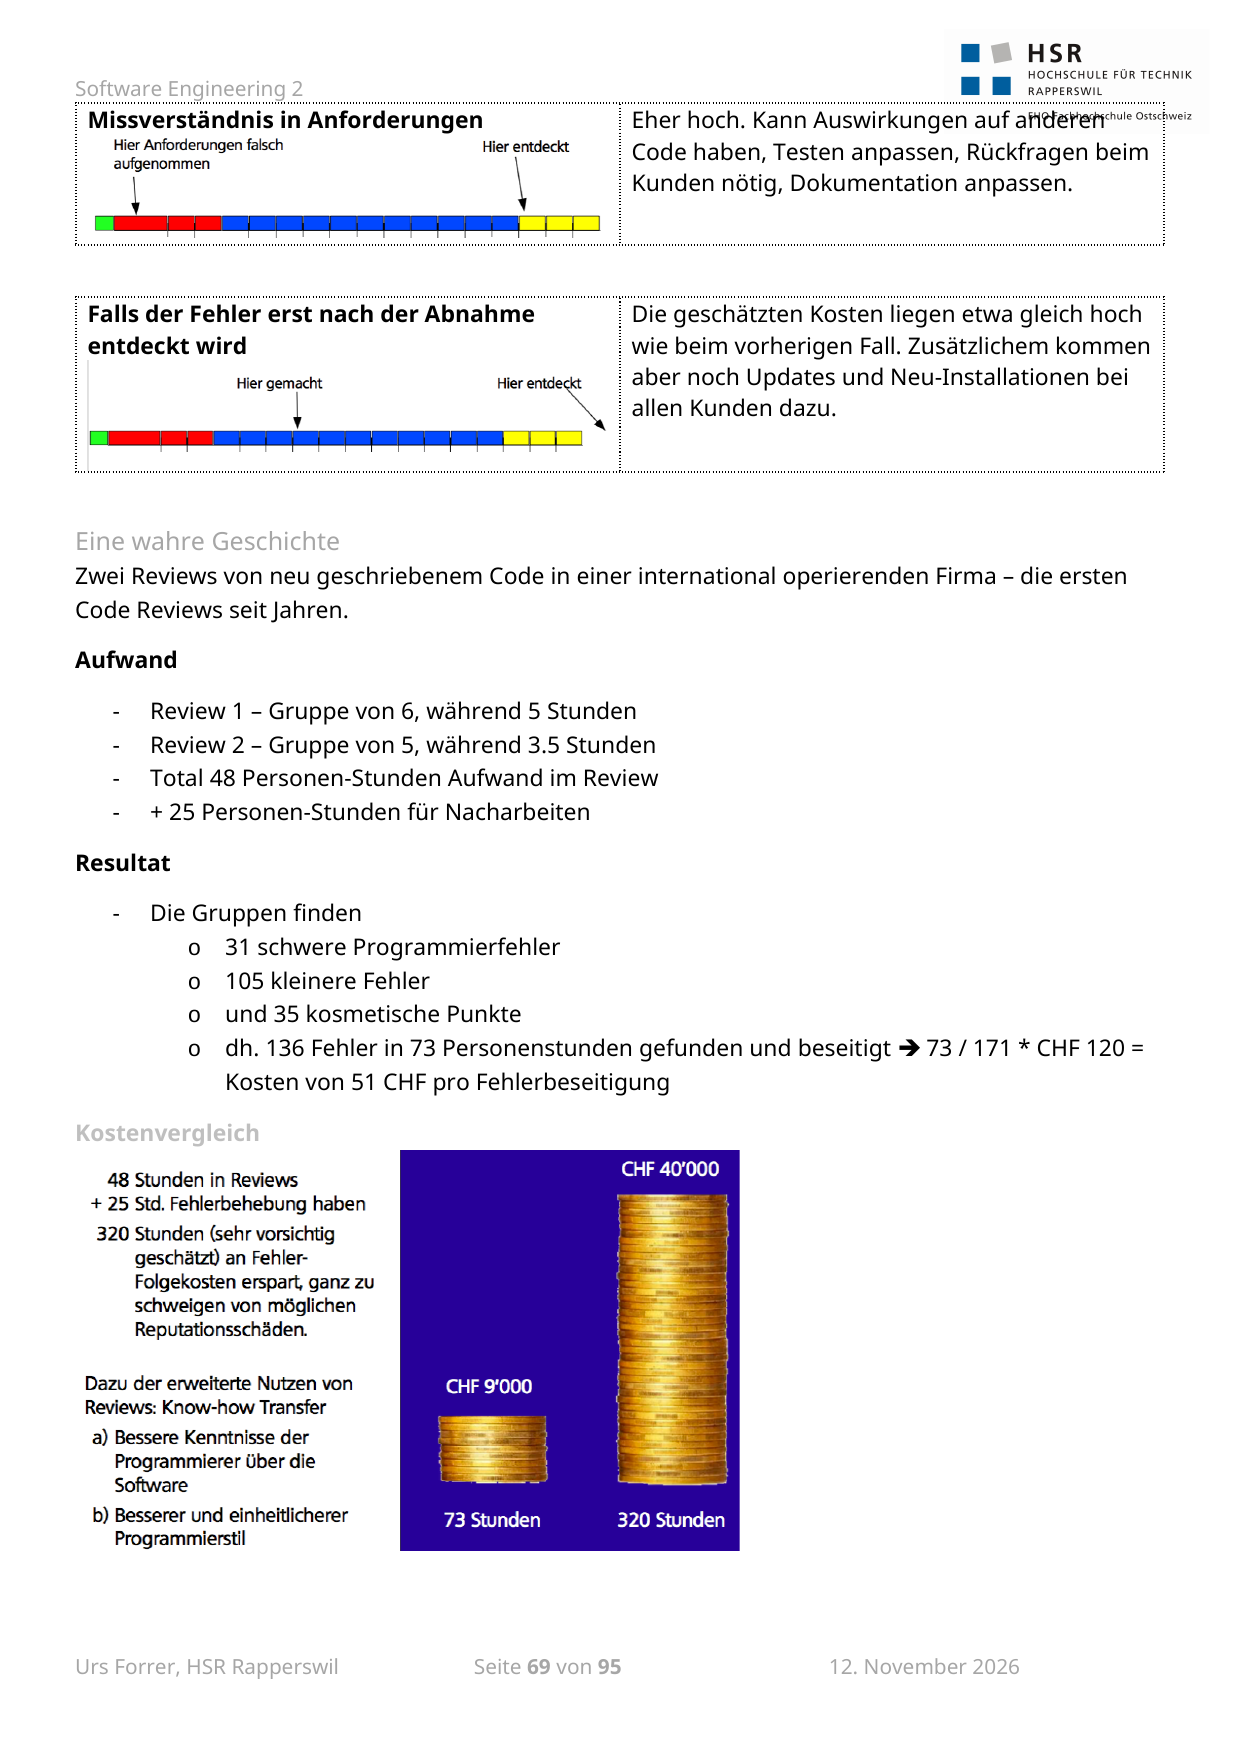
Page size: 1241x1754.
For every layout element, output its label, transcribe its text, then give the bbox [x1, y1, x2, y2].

picture [87, 360, 609, 471]
picture [87, 135, 609, 244]
table_header Die geschätzten Kosten liegen etwa gleich hoch wie beim vorherigen Fall. Zusätzlichem kommen aber noch Updates und Neu-Installationen bei allen Kunden dazu. [620, 296, 1164, 471]
picture [75, 1150, 740, 1551]
text Zwei Reviews von neu geschriebenem Code in einer international operierenden Firma – die ersten Code Reviews seit Jahren. [75, 560, 1165, 625]
subtitle Kostenvergleich [75, 1117, 1165, 1148]
list + 25 Personen-Stunden für Nacharbeiten [112, 796, 1165, 827]
list Review 1 – Gruppe von 6, während 5 Stunden [112, 695, 1165, 726]
table_header Falls der Fehler erst nach der Abnahme entdeckt wird [76, 296, 620, 471]
table_header Missverständnis in Anforderungen [76, 102, 620, 244]
list Die Gruppen finden [112, 897, 1165, 928]
list dh. 136 Fehler in 73 Personenstunden gefunden und beseitigt 73 / 171 * CHF 120 = Kosten von 51 CHF pro Fehlerbeseitigung [187, 1032, 1165, 1097]
list 31 schwere Programmierfehler [187, 931, 1165, 962]
picture [943, 29, 1210, 134]
text Resultat [75, 847, 1165, 878]
list und 35 kosmetische Punkte [187, 998, 1165, 1030]
table_header Eher hoch. Kann Auswirkungen auf anderen Code haben, Testen anpassen, Rückfragen beim Kunden nötig, Dokumentation anpassen. [620, 102, 1164, 244]
subtitle Eine wahre Geschichte [75, 523, 1165, 558]
text Aufwand [75, 644, 1165, 676]
list Review 2 – Gruppe von 5, während 3.5 Stunden [112, 729, 1165, 760]
list 105 kleinere Fehler [187, 964, 1165, 996]
list Total 48 Personen-Stunden Aufwand im Review [112, 762, 1165, 794]
